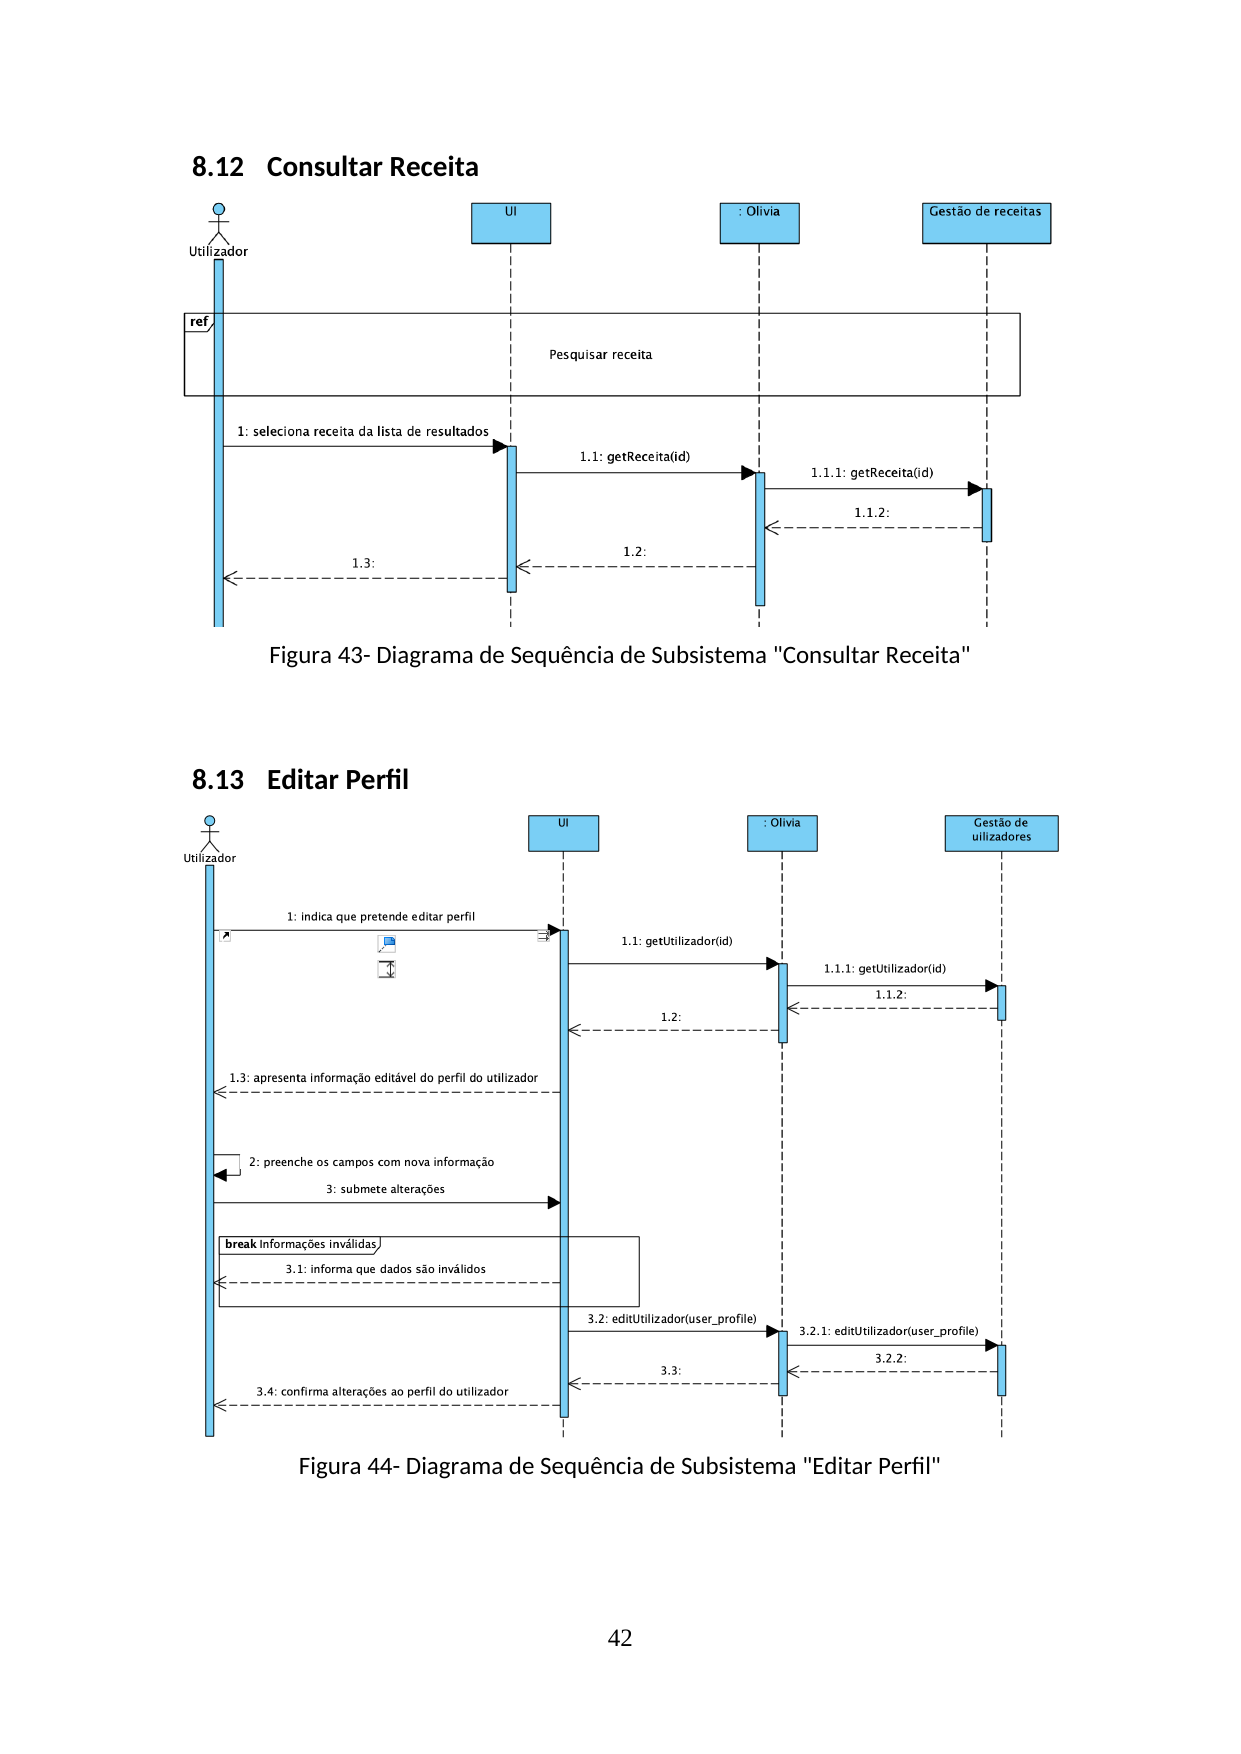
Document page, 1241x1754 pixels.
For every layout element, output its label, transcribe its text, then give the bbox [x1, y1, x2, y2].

text Figura 44- Diagrama de Sequência de Subsistema "Editar Perfil" [177, 1450, 1063, 1481]
list Editar Perfil [192, 761, 1063, 796]
list Consultar Receita [192, 148, 1063, 183]
picture [177, 802, 1063, 1438]
text Figura 43- Diagrama de Sequência de Subsistema "Consultar Receita" [177, 639, 1063, 669]
picture [177, 189, 1063, 627]
